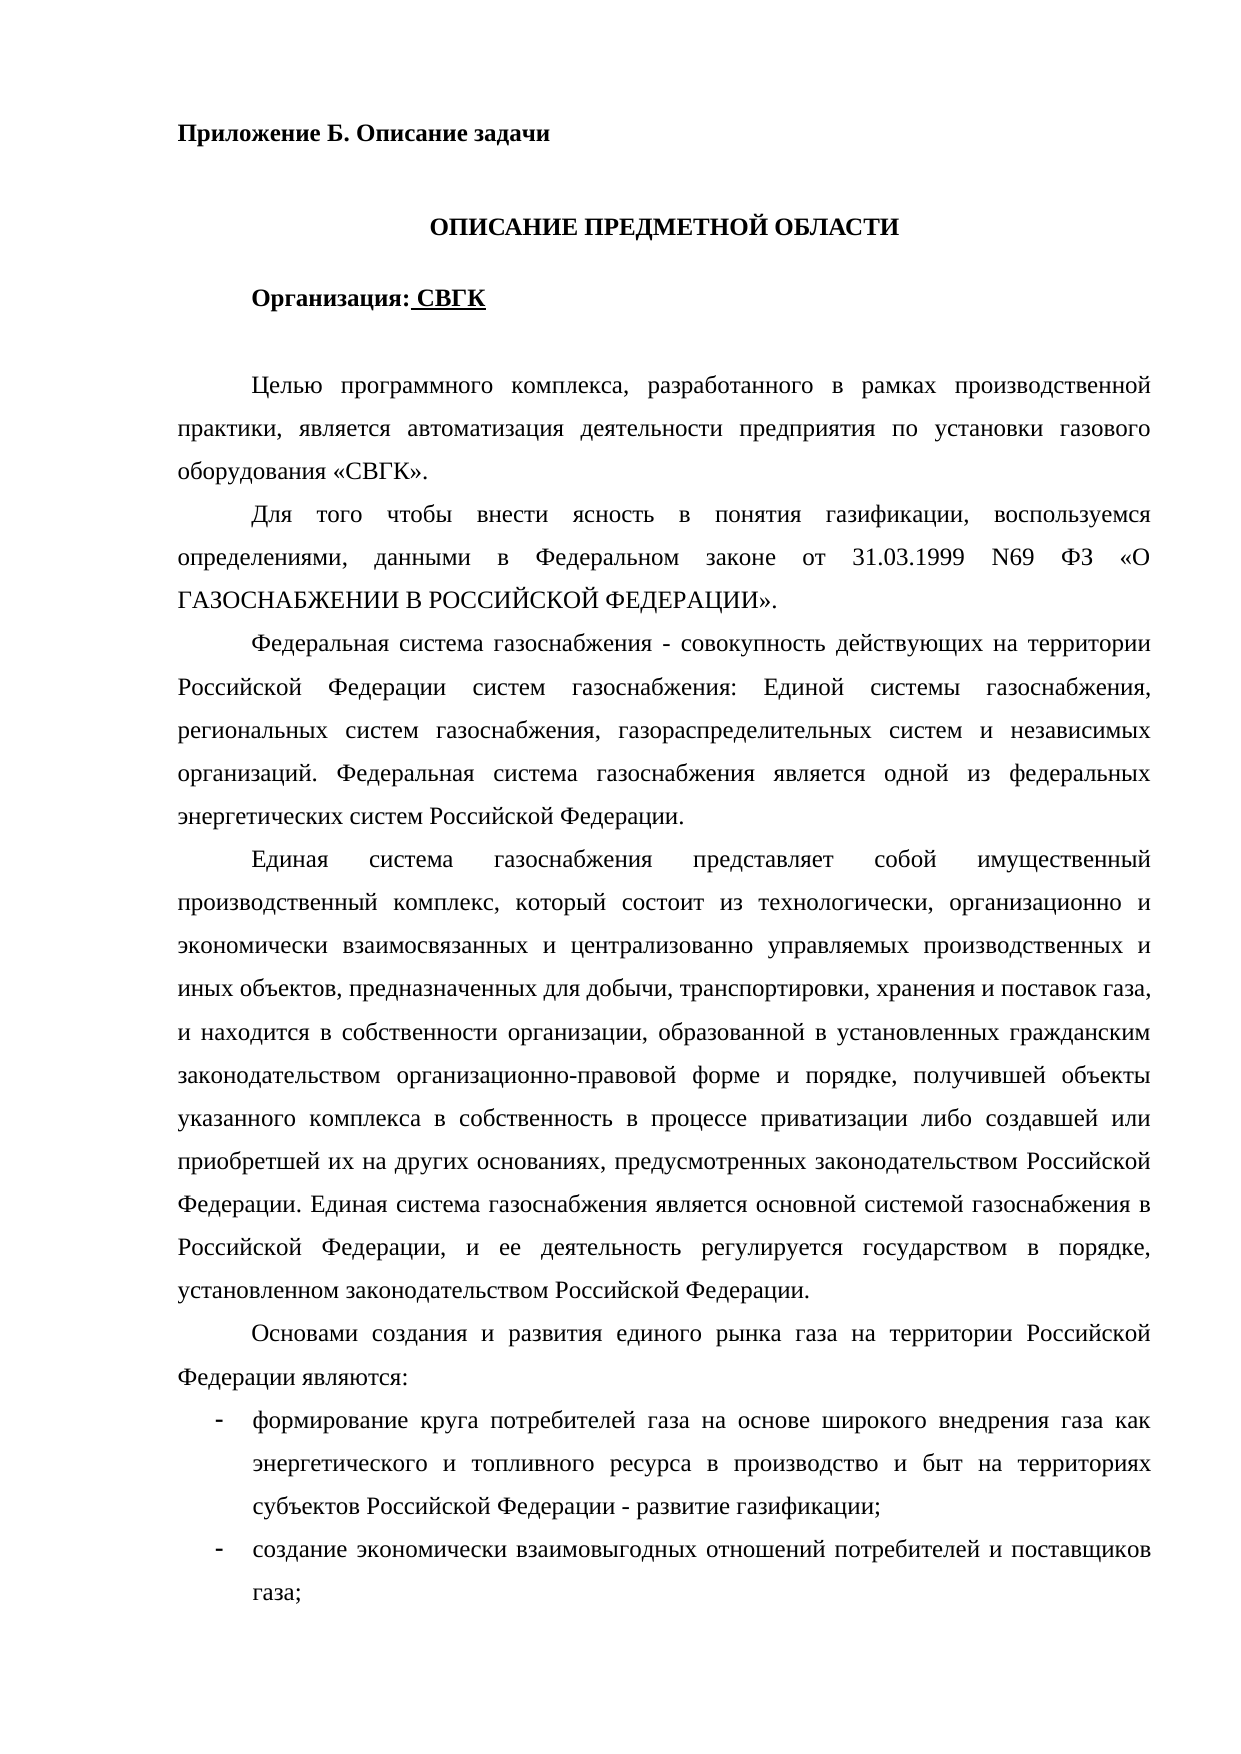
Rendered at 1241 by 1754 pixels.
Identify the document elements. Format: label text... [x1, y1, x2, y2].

list формирование круга потребителей газа на основе широкого внедрения газа как энергетического и топливного ресурса в производство и быт на территориях субъектов Российской Федерации - развитие газификации; [215, 1405, 1152, 1520]
text Организация: СВГК [177, 283, 1152, 312]
text Основами создания и развития единого рынка газа на территории Российской Федерации являются: [177, 1318, 1152, 1390]
text Приложение Б. Описание задачи [177, 118, 1152, 147]
text Целью программного комплекса, разработанного в рамках производственной практики, является автоматизация деятельности предприятия по установки газового оборудования «СВГК». [177, 370, 1152, 485]
text ОПИСАНИЕ ПРЕДМЕТНОЙ ОБЛАСТИ [177, 212, 1152, 240]
text Для того чтобы внести ясность в понятия газификации, воспользуемся определениями, данными в Федеральном законе от 31.03.1999 N69 ФЗ «О ГАЗОСНАБЖЕНИИ В РОССИЙСКОЙ ФЕДЕРАЦИИ». [177, 499, 1152, 614]
list создание экономически взаимовыгодных отношений потребителей и поставщиков газа; [215, 1534, 1152, 1606]
text Единая система газоснабжения представляет собой имущественный производственный комплекс, который состоит из технологически, организационно и экономически взаимосвязанных и централизованно управляемых производственных и иных объектов, предназначенных для добычи, транспортировки, хранения и поставок газа, и находится в собственности организации, образованной в установленных гражданским законодательством организационно-правовой форме и порядке, получившей объекты указанного комплекса в собственность в процессе приватизации либо создавшей или приобретшей их на других основаниях, предусмотренных законодательством Российской Федерации. Единая система газоснабжения является основной системой газоснабжения в Российской Федерации, и ее деятельность регулируется государством в порядке, установленном законодательством Российской Федерации. [177, 844, 1152, 1304]
text Федеральная система газоснабжения - совокупность действующих на территории Российской Федерации систем газоснабжения: Единой системы газоснабжения, региональных систем газоснабжения, газораспределительных систем и независимых организаций. Федеральная система газоснабжения является одной из федеральных энергетических систем Российской Федерации. [177, 628, 1152, 830]
